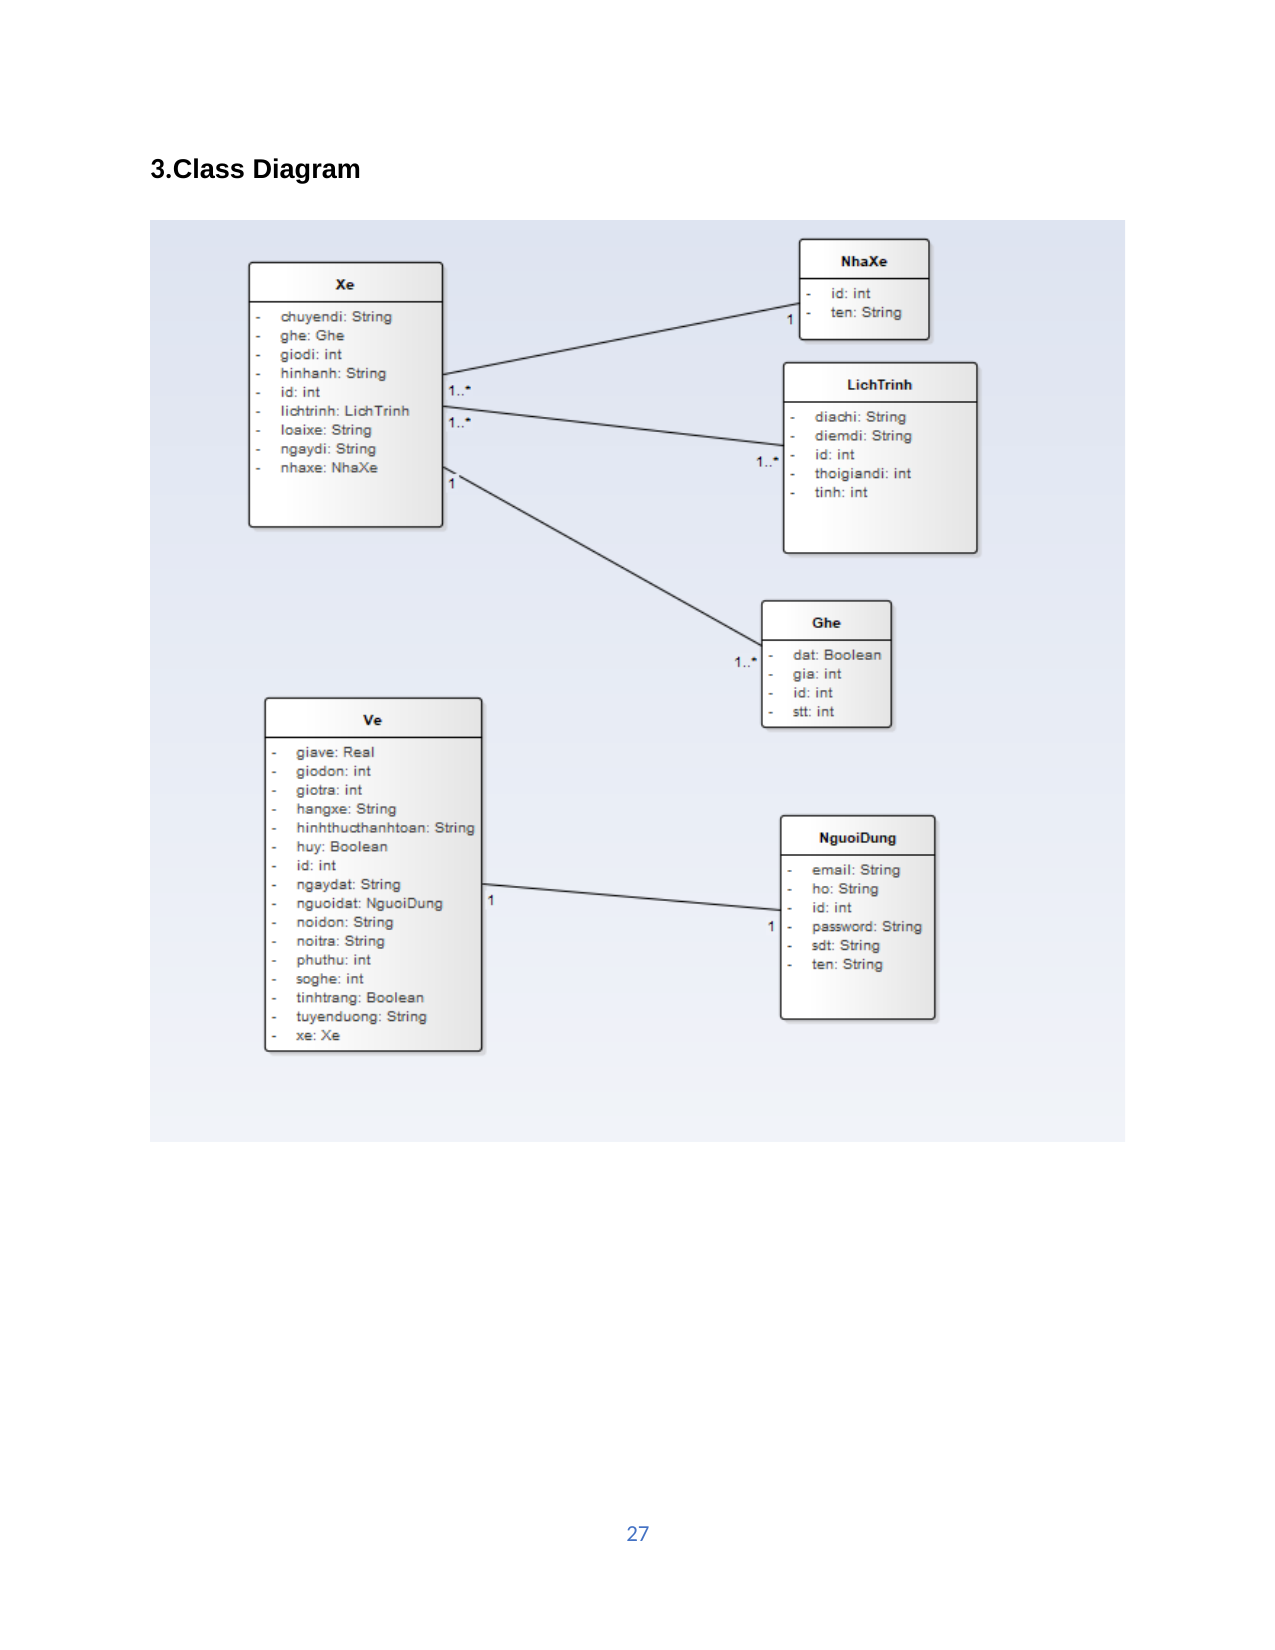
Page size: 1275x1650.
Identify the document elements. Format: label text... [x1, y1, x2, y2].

text 3.Class Diagram [150, 150, 1125, 186]
picture [150, 220, 1125, 1142]
